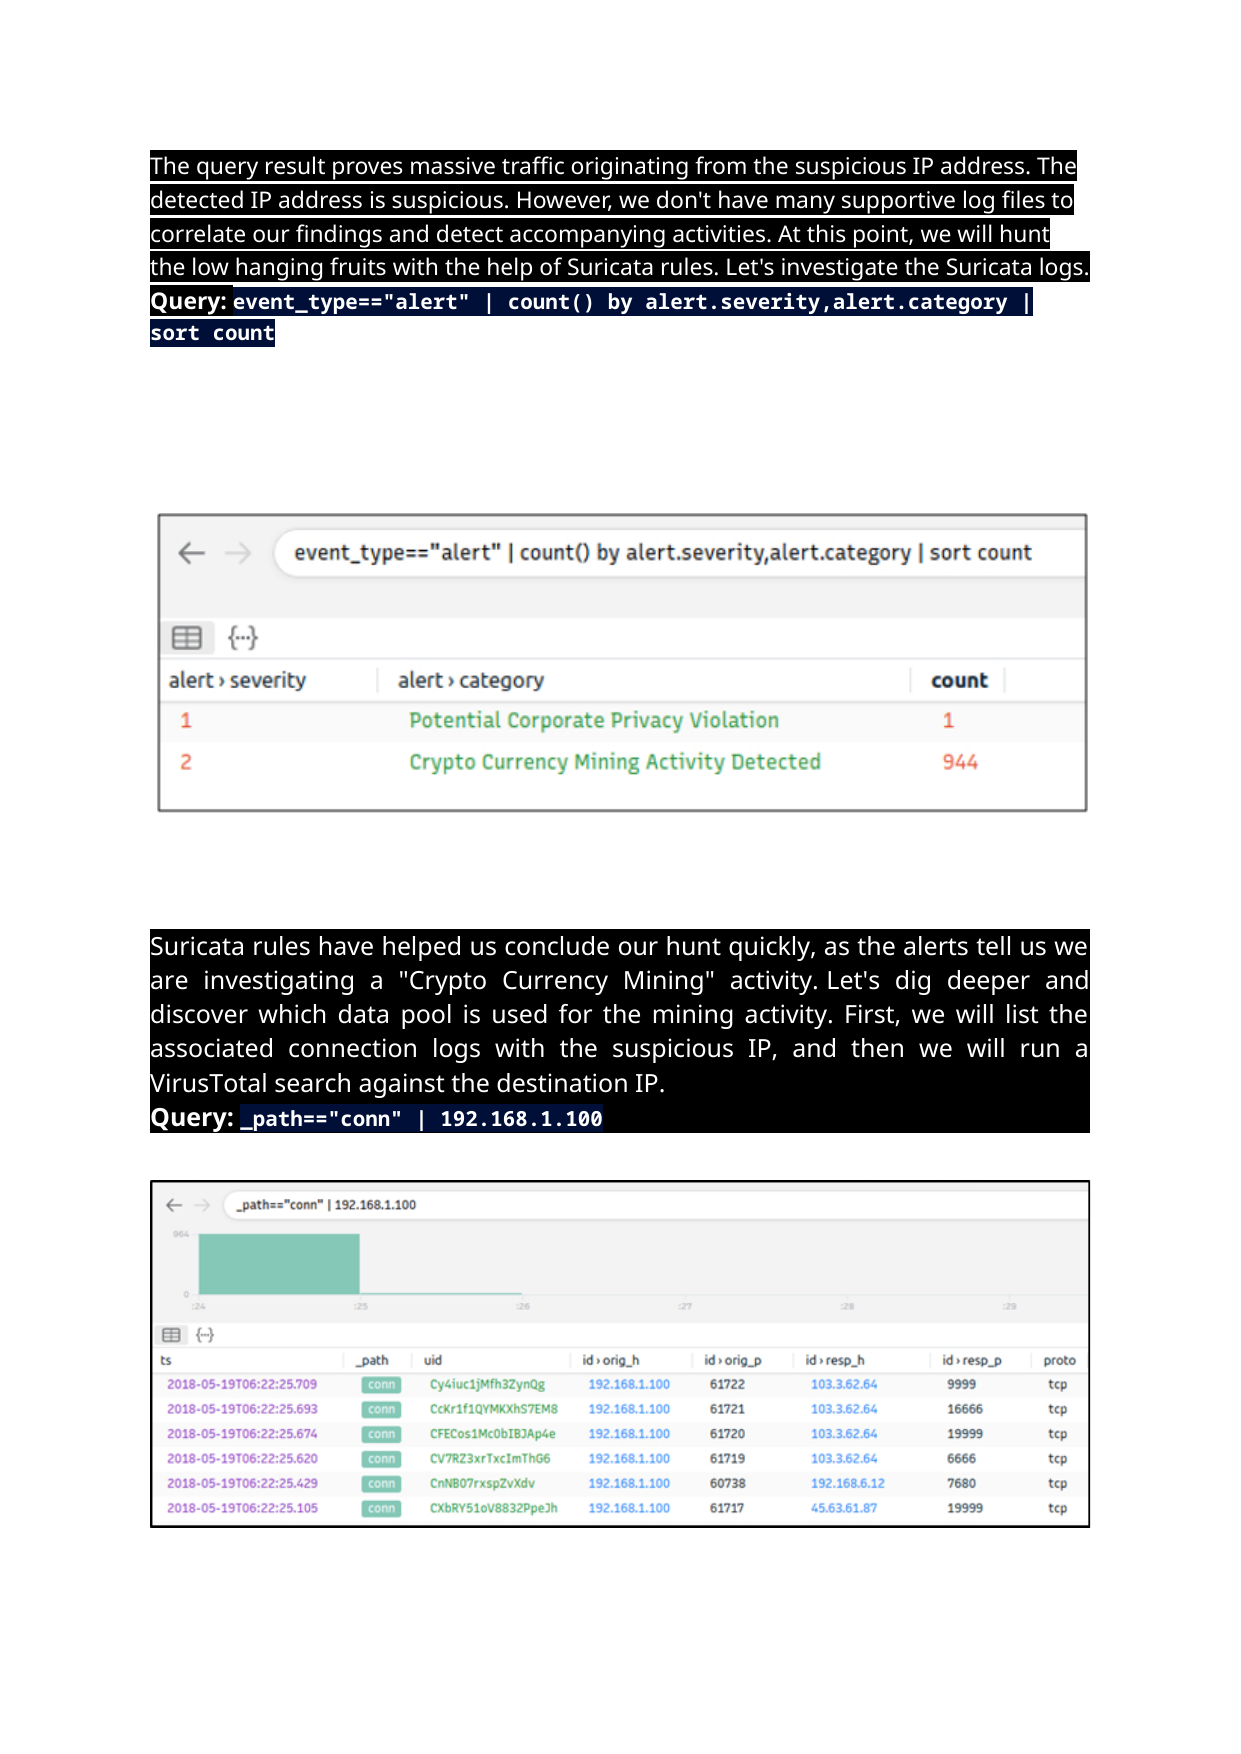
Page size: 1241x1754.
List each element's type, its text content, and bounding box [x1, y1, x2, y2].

text Query: _path=="conn" | 192.168.1.100 [150, 1099, 1090, 1133]
picture [150, 506, 1091, 817]
text Suricata rules have helped us conclude our hunt quickly, as the alerts tell us we are investigating a "Crypto Currency Mining" activity. Let's dig deeper and discover which data pool is used for the mining activity. First, we will list the associated connection logs with the suspicious IP, and then we will run a VirusTotal search against the destination IP. [150, 929, 1090, 1099]
text The query result proves massive traffic originating from the suspicious IP address. The detected IP address is suspicious. However, we don't have many supportive log files to correlate our findings and detect accompanying activities. At this point, we will hunt the low hanging fruits with the help of Suricata rules. Let's investigate the Suricata logs. Query: event_type=="alert" | count() by alert.severity,alert.category | sort count [150, 150, 1090, 251]
picture [150, 1180, 1091, 1528]
text The query result proves massive traffic originating from the suspicious IP address. The detected IP address is suspicious. However, we don't have many supportive log files to correlate our findings and detect accompanying activities. At this point, we will hunt the low hanging fruits with the help of Suricata rules. Let's investigate the Suricata logs. Query: event_type=="alert" | count() by alert.severity,alert.category | sort count [150, 282, 1090, 347]
